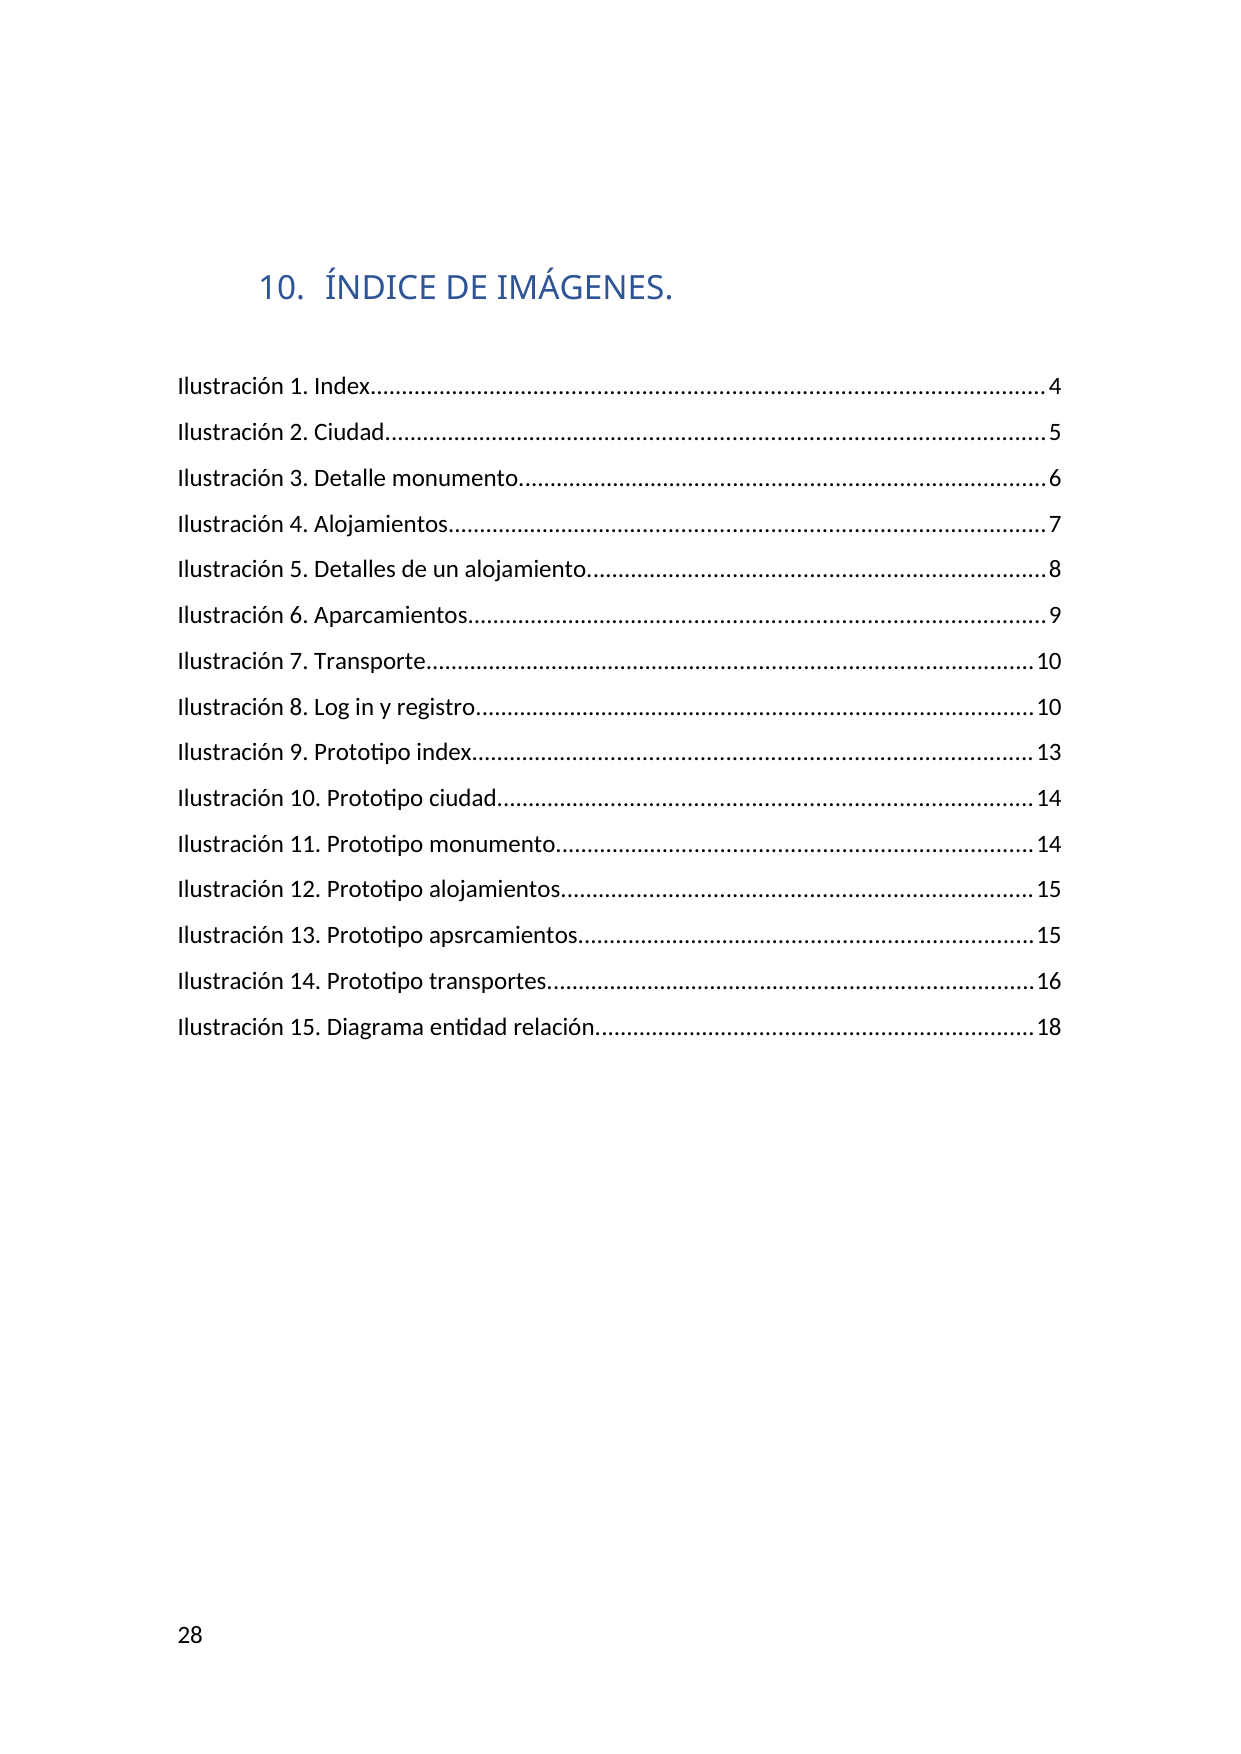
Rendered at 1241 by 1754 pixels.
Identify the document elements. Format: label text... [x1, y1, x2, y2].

text Ilustración 8. Log in y registro. 10 [177, 691, 1063, 721]
text Ilustración 2. Ciudad. 5 [177, 416, 1063, 447]
text Ilustración 7. Transporte. 10 [177, 645, 1063, 675]
text Ilustración 13. Prototipo apsrcamientos. 15 [177, 919, 1063, 950]
text Ilustración 6. Aparcamientos. 9 [177, 599, 1063, 630]
text Ilustración 3. Detalle monumento. 6 [177, 462, 1063, 492]
text Ilustración 9. Prototipo index 13 [177, 736, 1063, 767]
text Ilustración 5. Detalles de un alojamiento. 8 [177, 553, 1063, 584]
text Ilustración 11. Prototipo monumento. 14 [177, 828, 1063, 858]
text Ilustración 12. Prototipo alojamientos. 15 [177, 873, 1063, 904]
text Ilustración 15. Diagrama entidad relación. 18 [177, 1011, 1063, 1041]
text Ilustración 10. Prototipo ciudad. 14 [177, 782, 1063, 813]
text Ilustración 1. Index 4 [177, 371, 1063, 401]
subtitle ÍNDICE DE IMÁGENES. [258, 264, 1063, 309]
text Ilustración 4. Alojamientos. 7 [177, 508, 1063, 538]
text Ilustración 14. Prototipo transportes. 16 [177, 965, 1063, 996]
